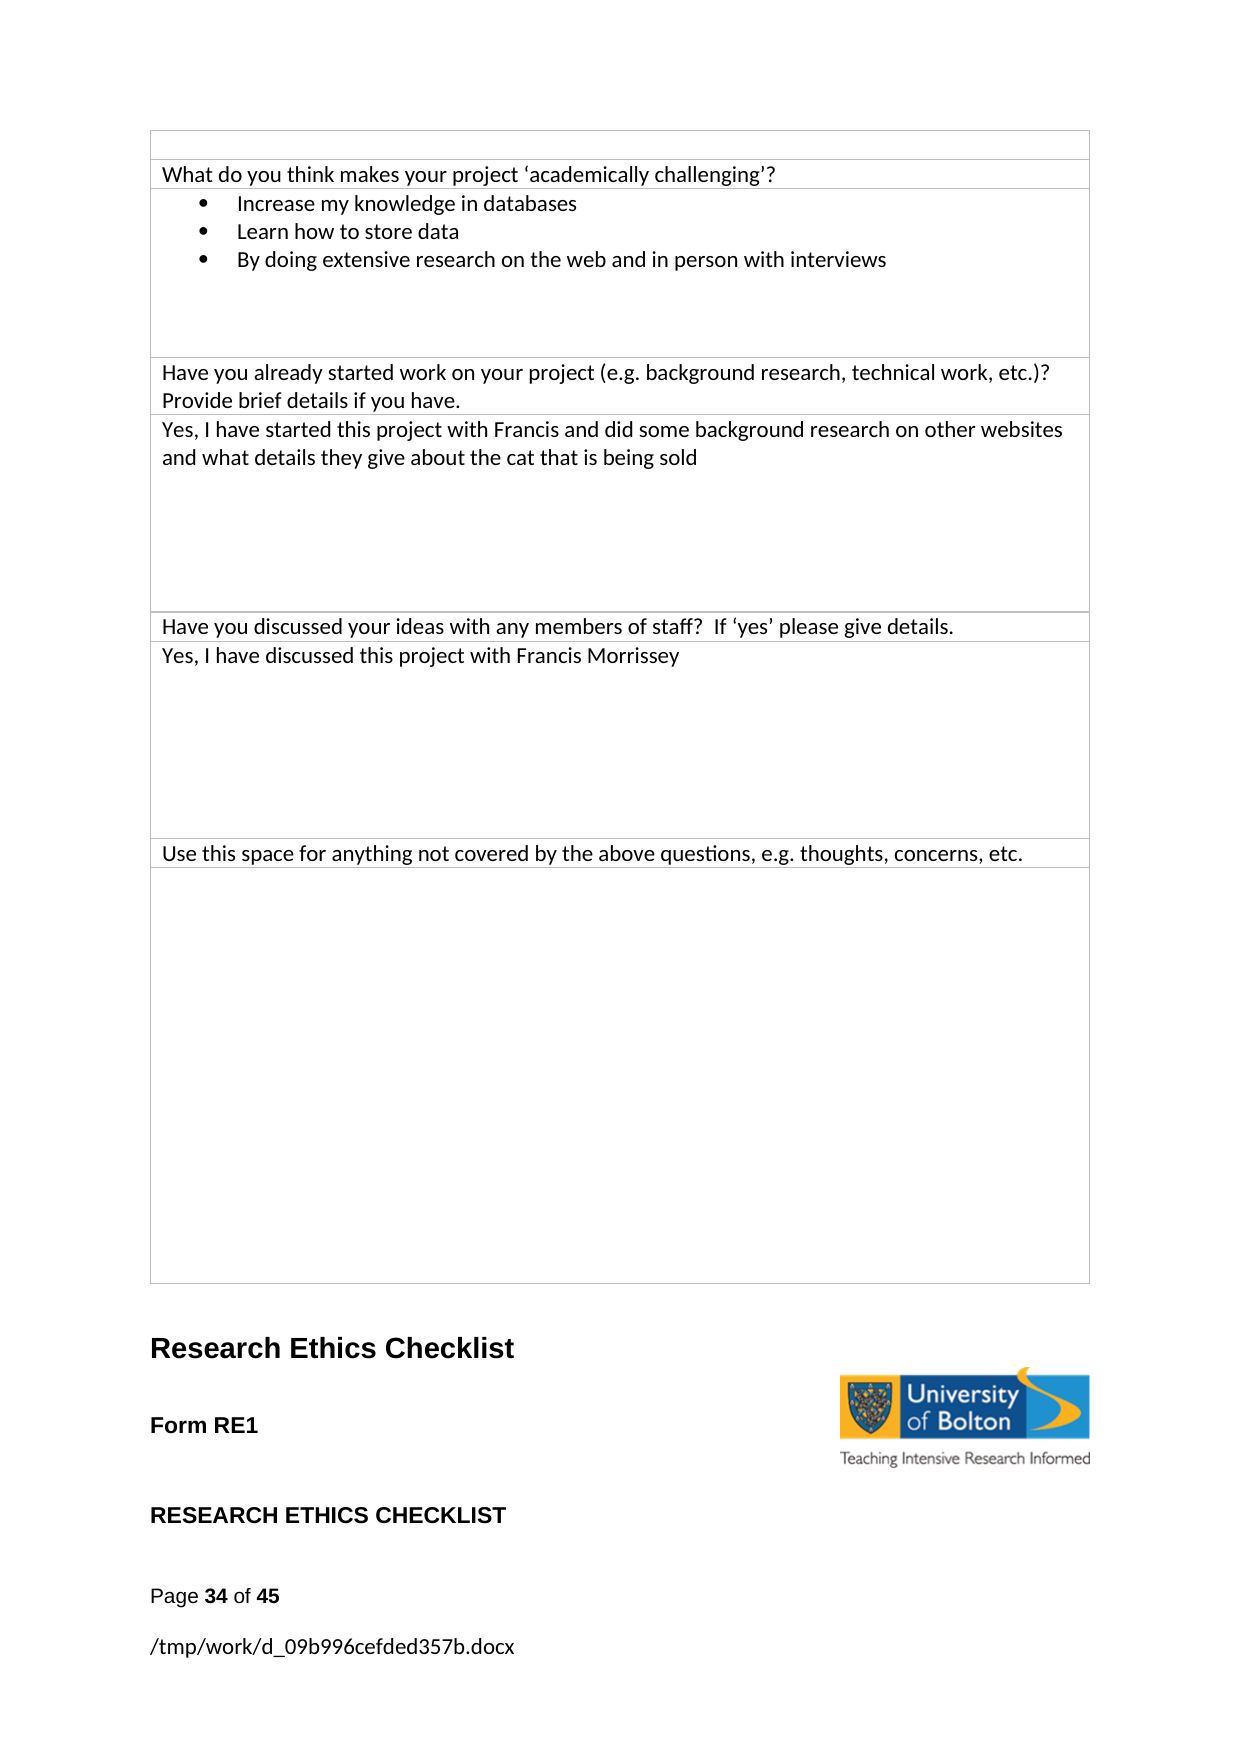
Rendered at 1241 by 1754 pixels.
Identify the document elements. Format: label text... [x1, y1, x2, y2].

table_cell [151, 131, 1089, 159]
table_cell Have you discussed your ideas with any members of staff? If ‘yes’ please give details. [151, 613, 1089, 641]
text Research Ethics Checklist [150, 1502, 1090, 1529]
table_cell [151, 868, 1089, 1283]
text Form RE1 [150, 1412, 840, 1438]
table_cell What do you think makes your project ‘academically challenging’? [151, 160, 1089, 188]
picture [840, 1367, 1091, 1469]
table_cell Use this space for anything not covered by the above questions, e.g. thoughts, concerns, etc. [151, 839, 1089, 867]
table_cell Have you already started work on your project (e.g. background research, technical work, etc.)? Provide brief details if you have. [151, 358, 1089, 414]
table_cell Increase my knowledge in databases Learn how to store data By doing extensive research on the web and in person with interviews [151, 189, 1089, 357]
table_cell Yes, I have discussed this project with Francis Morrissey [151, 642, 1089, 838]
subtitle Research Ethics Checklist [150, 1331, 1090, 1364]
table_cell Yes, I have started this project with Francis and did some background research on other websites and what details they give about the cat that is being sold [151, 415, 1089, 611]
